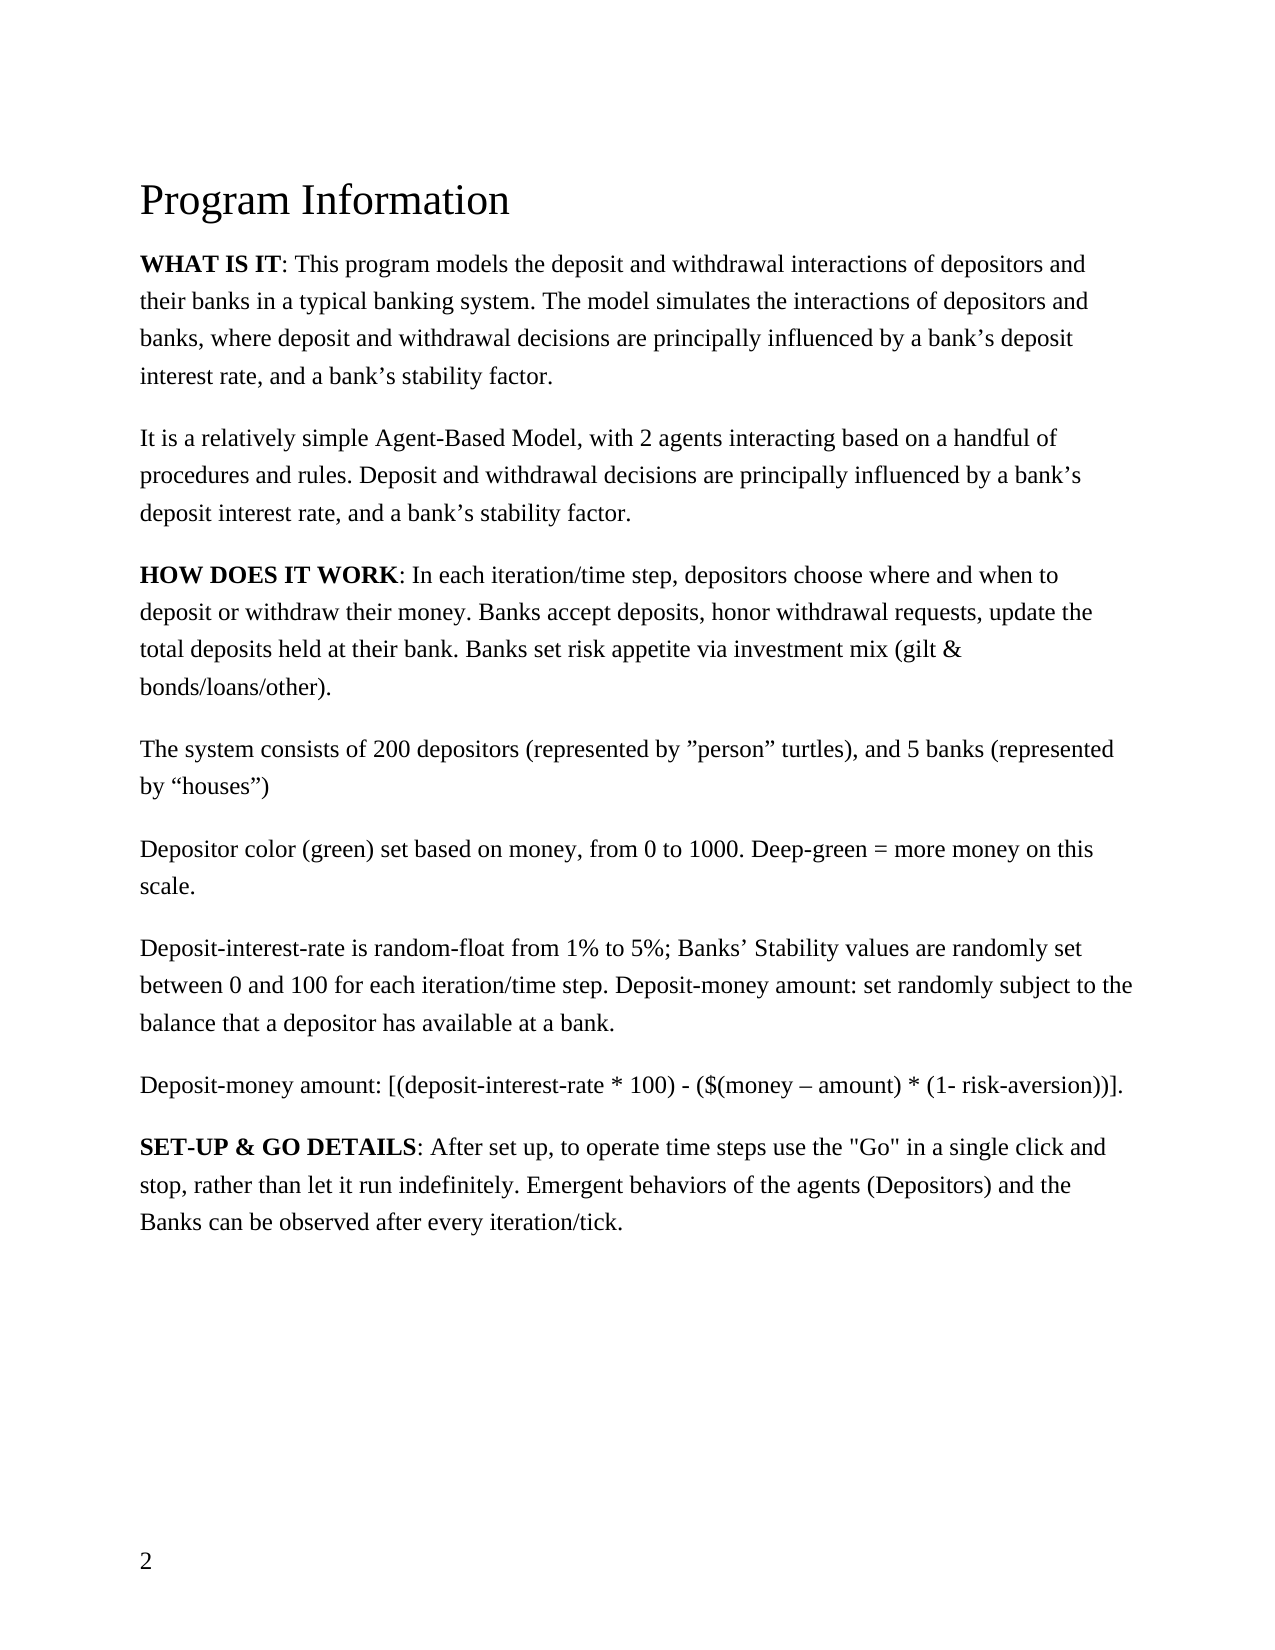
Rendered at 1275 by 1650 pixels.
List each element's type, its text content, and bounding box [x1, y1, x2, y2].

text The system consists of 200 depositors (represented by ”person” turtles), and 5 banks (represented by “houses”) [139, 734, 1136, 800]
text It is a relatively simple Agent-Based Model, with 2 agents interacting based on a handful of procedures and rules. Deposit and withdrawal decisions are principally influenced by a bank’s deposit interest rate, and a bank’s stability factor. [139, 423, 1136, 526]
text Deposit-money amount: [(deposit-interest-rate * 100) - ($(money – amount) * (1- risk-aversion))]. [139, 1070, 1136, 1099]
text Depositor color (green) set based on money, from 0 to 1000. Deep-green = more money on this scale. [139, 834, 1136, 900]
subtitle Program Information [139, 174, 1136, 224]
text Deposit-interest-rate is random-float from 1% to 5%; Banks’ Stability values are randomly set between 0 and 100 for each iteration/time step. Deposit-money amount: set randomly subject to the balance that a depositor has available at a bank. [139, 933, 1136, 1037]
text HOW DOES IT WORK: In each iteration/time step, depositors choose where and when to deposit or withdraw their money. Banks accept deposits, honor withdrawal requests, update the total deposits held at their bank. Banks set risk appetite via investment mix (gilt & bonds/loans/other). [139, 560, 1136, 701]
text WHAT IS IT: This program models the deposit and withdrawal interactions of depositors and their banks in a typical banking system. The model simulates the interactions of depositors and banks, where deposit and withdrawal decisions are principally influenced by a bank’s deposit interest rate, and a bank’s stability factor. [139, 249, 1136, 389]
text SET-UP & GO DETAILS: After set up, to operate time steps use the "Go" in a single click and stop, rather than let it run indefinitely. Emergent behaviors of the agents (Depositors) and the Banks can be observed after every iteration/tick. [139, 1132, 1136, 1236]
